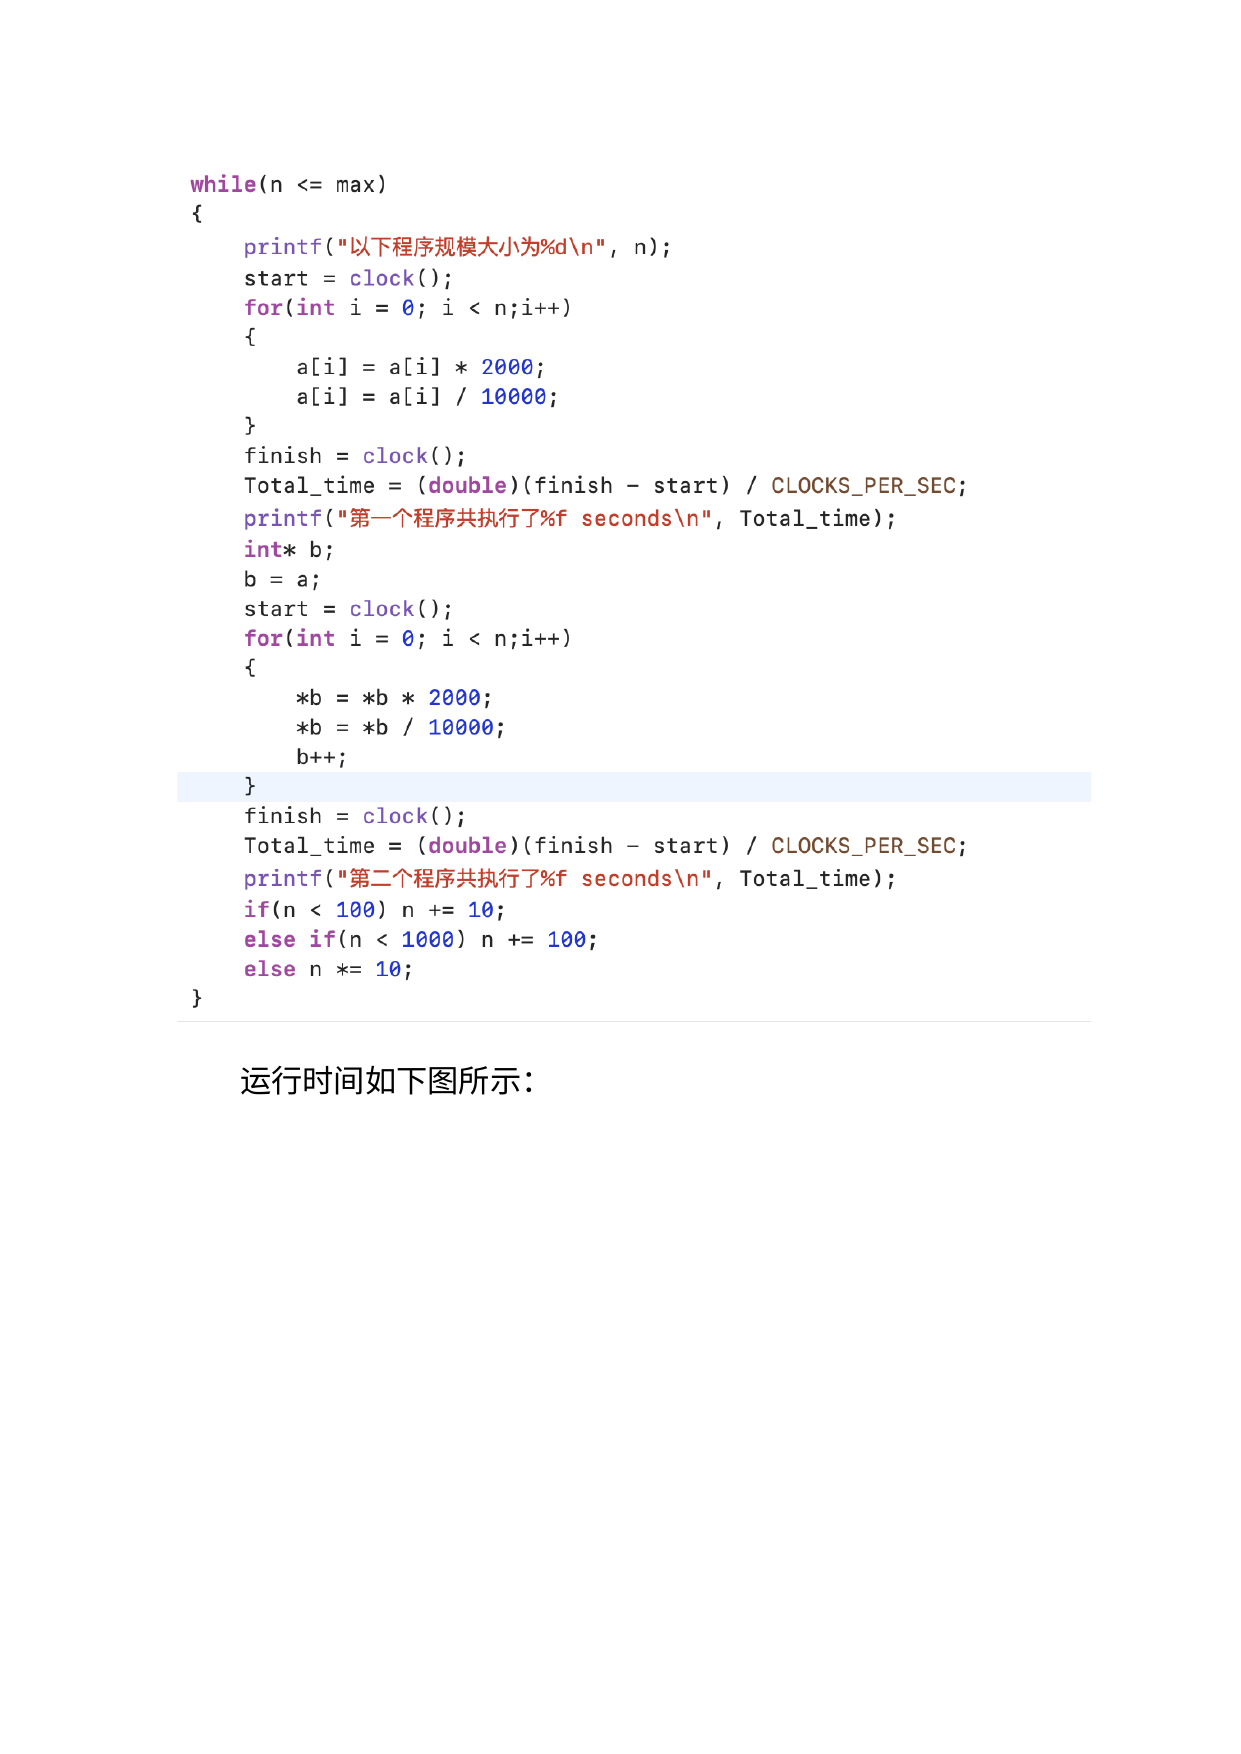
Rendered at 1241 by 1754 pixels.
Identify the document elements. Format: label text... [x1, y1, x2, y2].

list 运行时间如下图所示： [177, 1048, 1093, 1113]
picture [177, 170, 1092, 1022]
